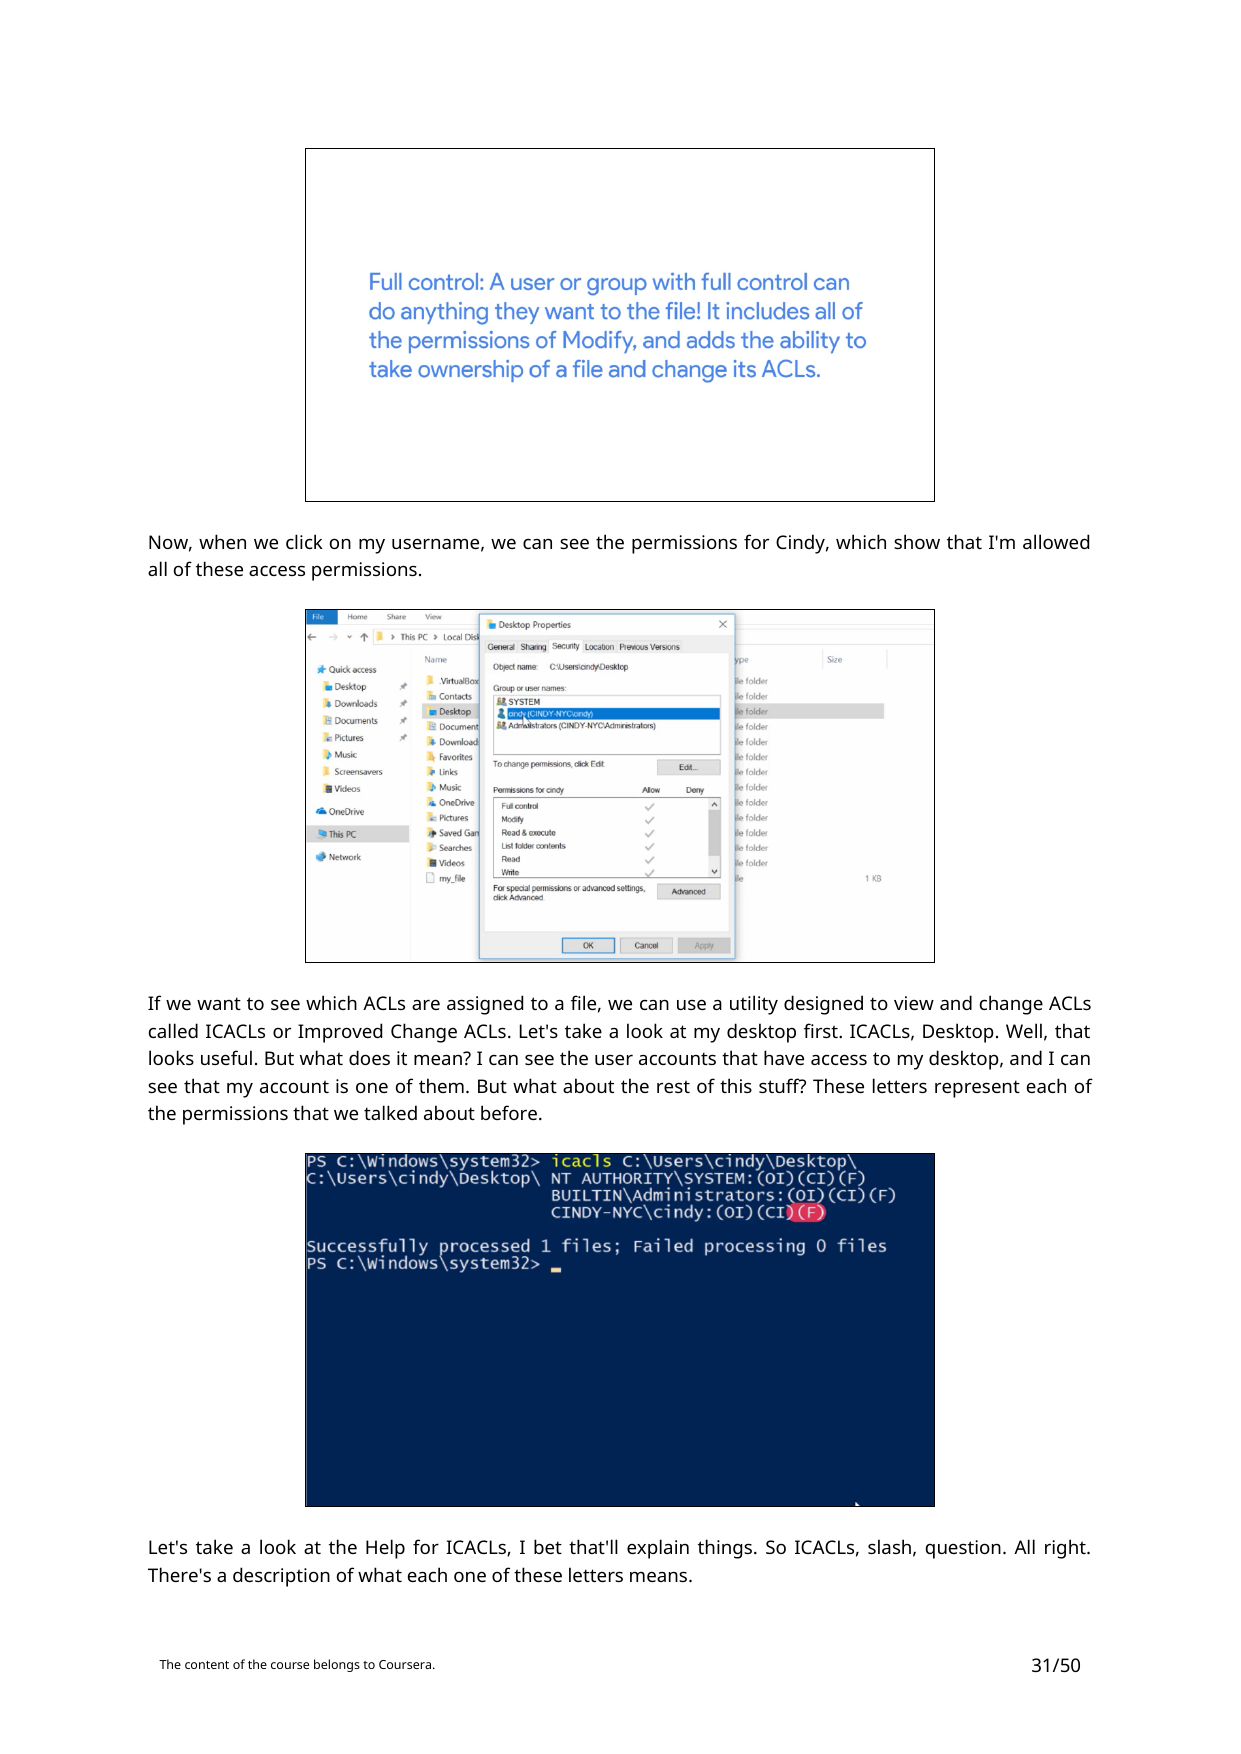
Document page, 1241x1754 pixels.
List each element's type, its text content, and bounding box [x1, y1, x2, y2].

picture [306, 1154, 934, 1506]
text Let's take a look at the Help for ICACLs, I bet that'll explain things. So ICACLs, slash, question. All right. There's a description of what each one of these letters means. [148, 1534, 1093, 1587]
text Now, when we click on my username, we can see the permissions for Cindy, which show that I'm allowed all of these access permissions. [148, 529, 1093, 582]
text If we want to see which ACLs are assigned to a file, we can use a utility designed to view and change ACLs called ICACLs or Improved Change ACLs. Let's take a look at my desktop first. ICACLs, Desktop. Well, that looks useful. But what does it mean? I can see the user accounts that have access to my desktop, and I can see that my account is one of them. But what about the rest of this stuff? These letters represent each of the permissions that we talked about before. [148, 991, 1093, 1126]
picture [306, 149, 934, 501]
picture [306, 610, 934, 962]
